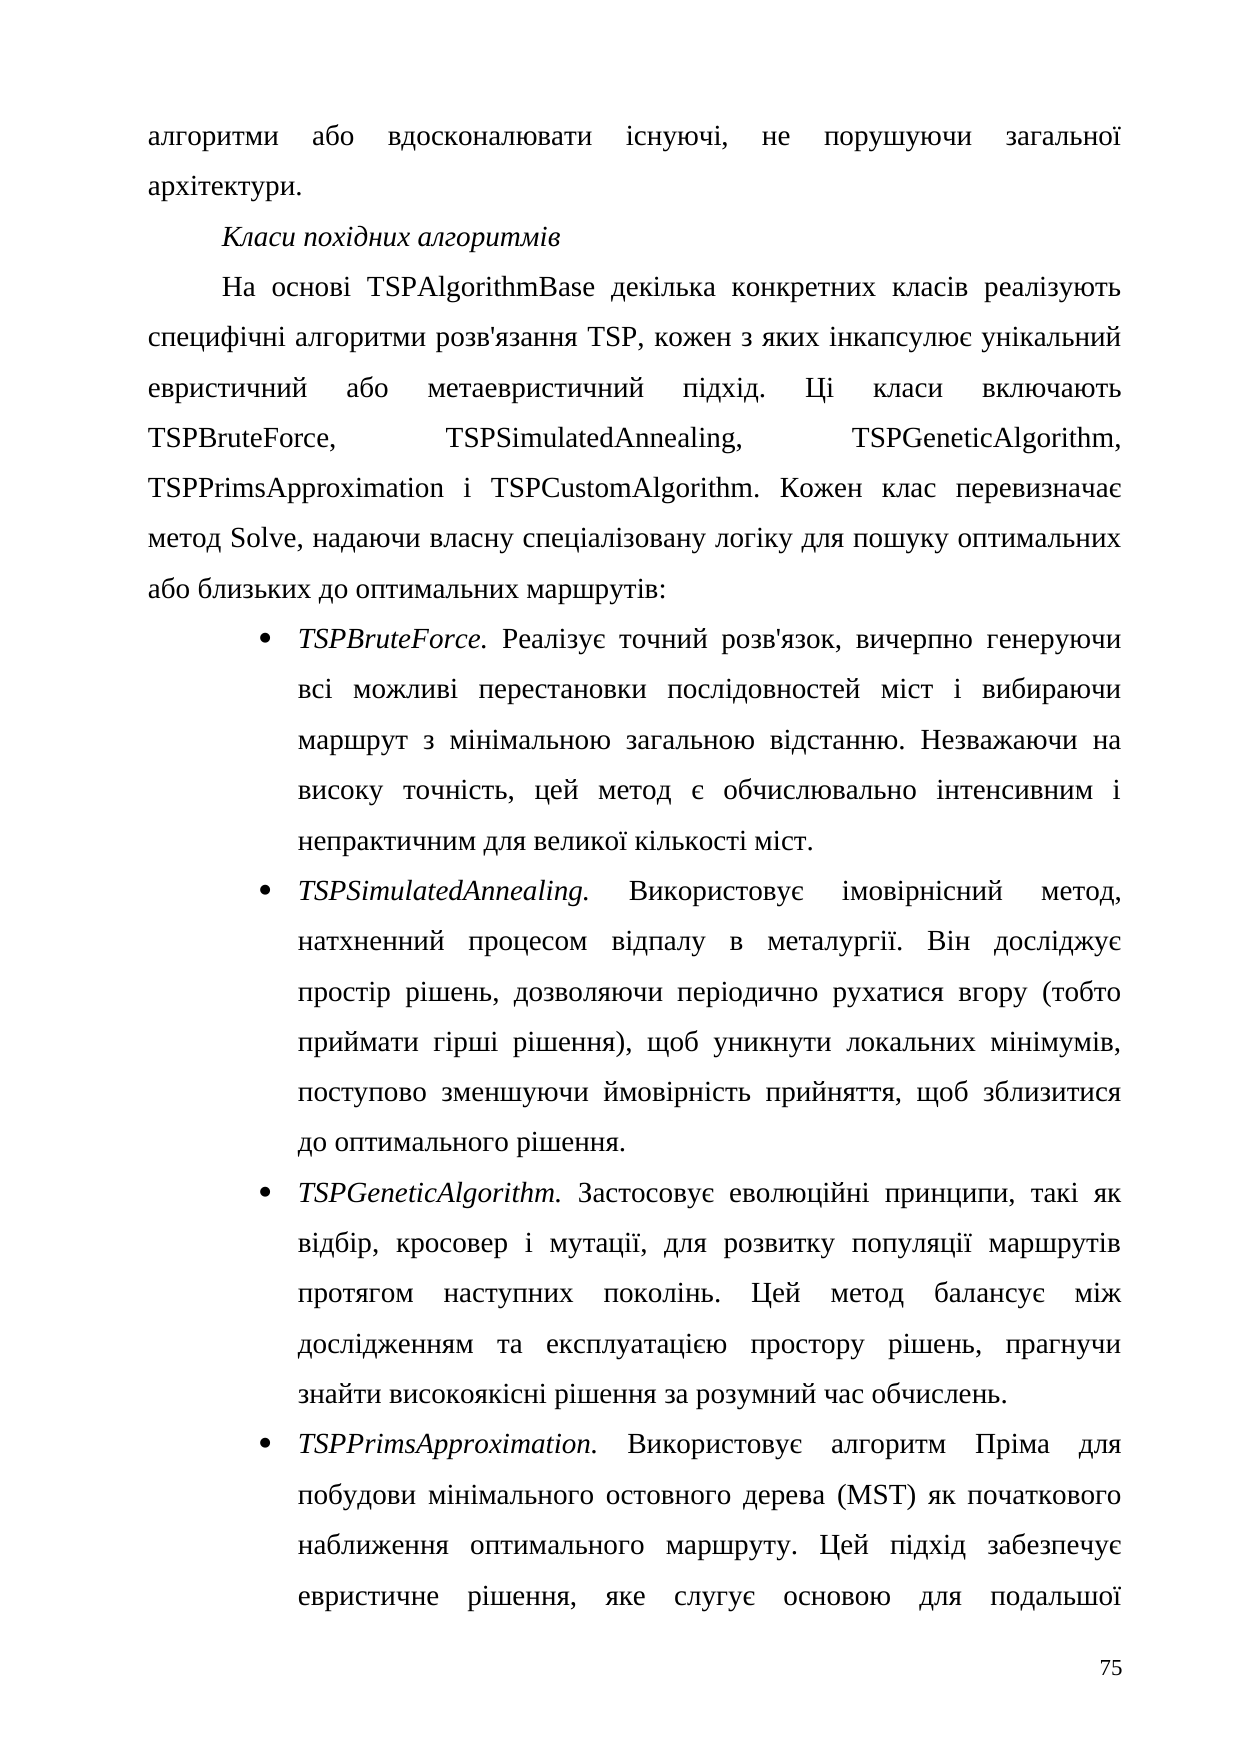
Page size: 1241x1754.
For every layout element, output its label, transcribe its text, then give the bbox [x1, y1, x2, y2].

list TSPSimulatedAnnealing. Використовує імовірнісний метод, натхненний процесом відпалу в металургії. Він досліджує простір рішень, дозволяючи періодично рухатися вгору (тобто приймати гірші рішення), щоб уникнути локальних мінімумів, поступово зменшуючи ймовірність прийняття, щоб зблизитися до оптимального рішення. [260, 873, 1122, 1158]
list TSPGeneticAlgorithm. Застосовує еволюційні принципи, такі як відбір, кросовер і мутації, для розвитку популяції маршрутів протягом наступних поколінь. Цей метод балансує між дослідженням та експлуатацією простору рішень, прагнучи знайти високоякісні рішення за розумний час обчислень. [260, 1175, 1122, 1410]
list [260, 1427, 1122, 1611]
text Класи похідних алгоритмів [148, 219, 1122, 252]
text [148, 118, 1122, 202]
text На основі TSPAlgorithmBase декілька конкретних класів реалізують специфічні алгоритми розв'язання TSP, кожен з яких інкапсулює унікальний евристичний або метаевристичний підхід. Ці класи включають TSPBruteForce, TSPSimulatedAnnealing, TSPGeneticAlgorithm, TSPPrimsApproximation і TSPCustomAlgorithm. Кожен клас перевизначає метод Solve, надаючи власну спеціалізовану логіку для пошуку оптимальних або близьких до оптимальних маршрутів: [148, 269, 1122, 604]
list TSPBruteForce. Реалізує точний розв'язок, вичерпно генеруючи всі можливі перестановки послідовностей міст і вибираючи маршрут з мінімальною загальною відстанню. Незважаючи на високу точність, цей метод є обчислювально інтенсивним і непрактичним для великої кількості міст. [260, 621, 1122, 856]
